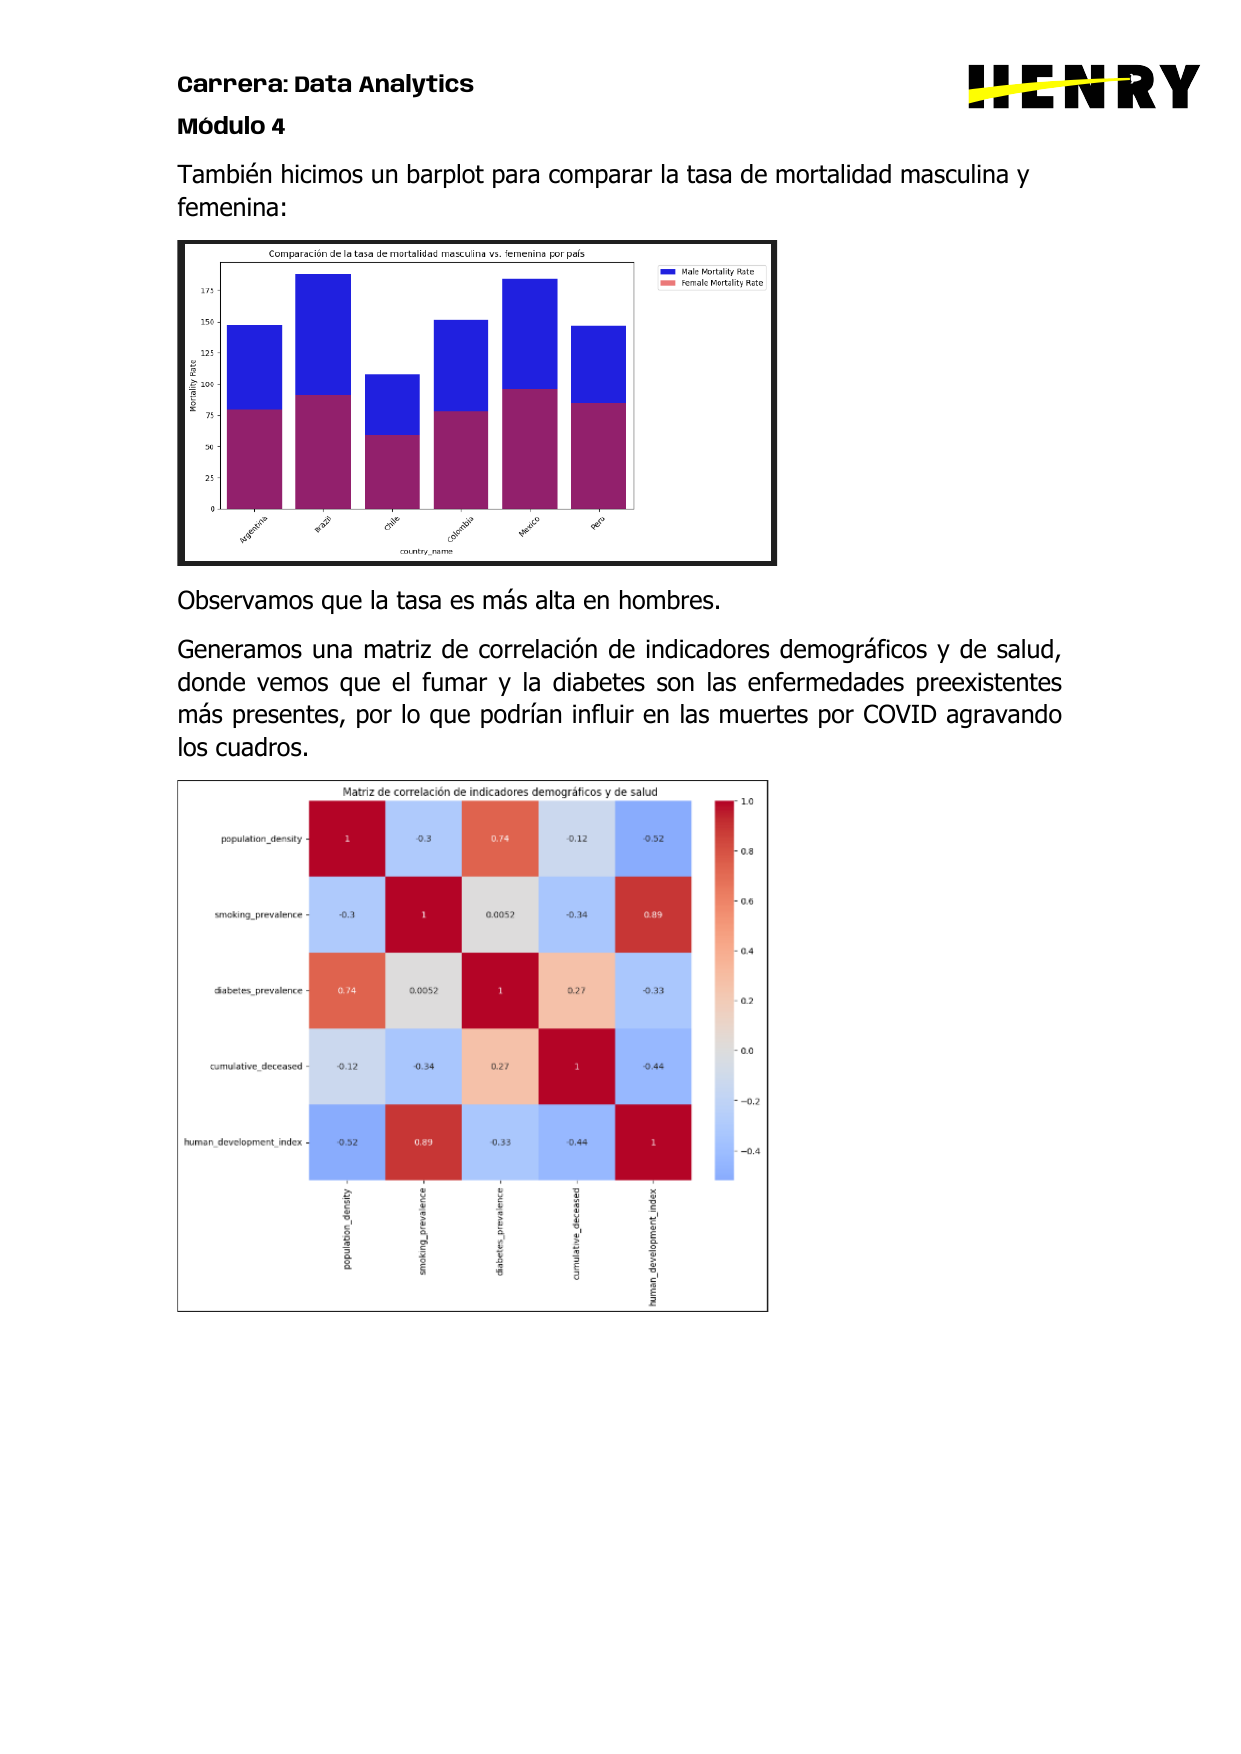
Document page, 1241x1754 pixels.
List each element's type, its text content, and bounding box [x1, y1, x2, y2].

picture [177, 240, 778, 566]
picture [949, 30, 1232, 140]
subtitle Generamos una matriz de correlación de indicadores demográficos y de salud, donde vemos que el fumar y la diabetes son las enfermedades preexistentes más presentes, por lo que podrían influir en las muertes por COVID agravando los cuadros. [177, 633, 1063, 761]
text También hicimos un barplot para comparar la tasa de mortalidad masculina y femenina: [177, 158, 1063, 221]
picture [177, 780, 769, 1312]
text Observamos que la tasa es más alta en hombres. [177, 584, 1063, 614]
